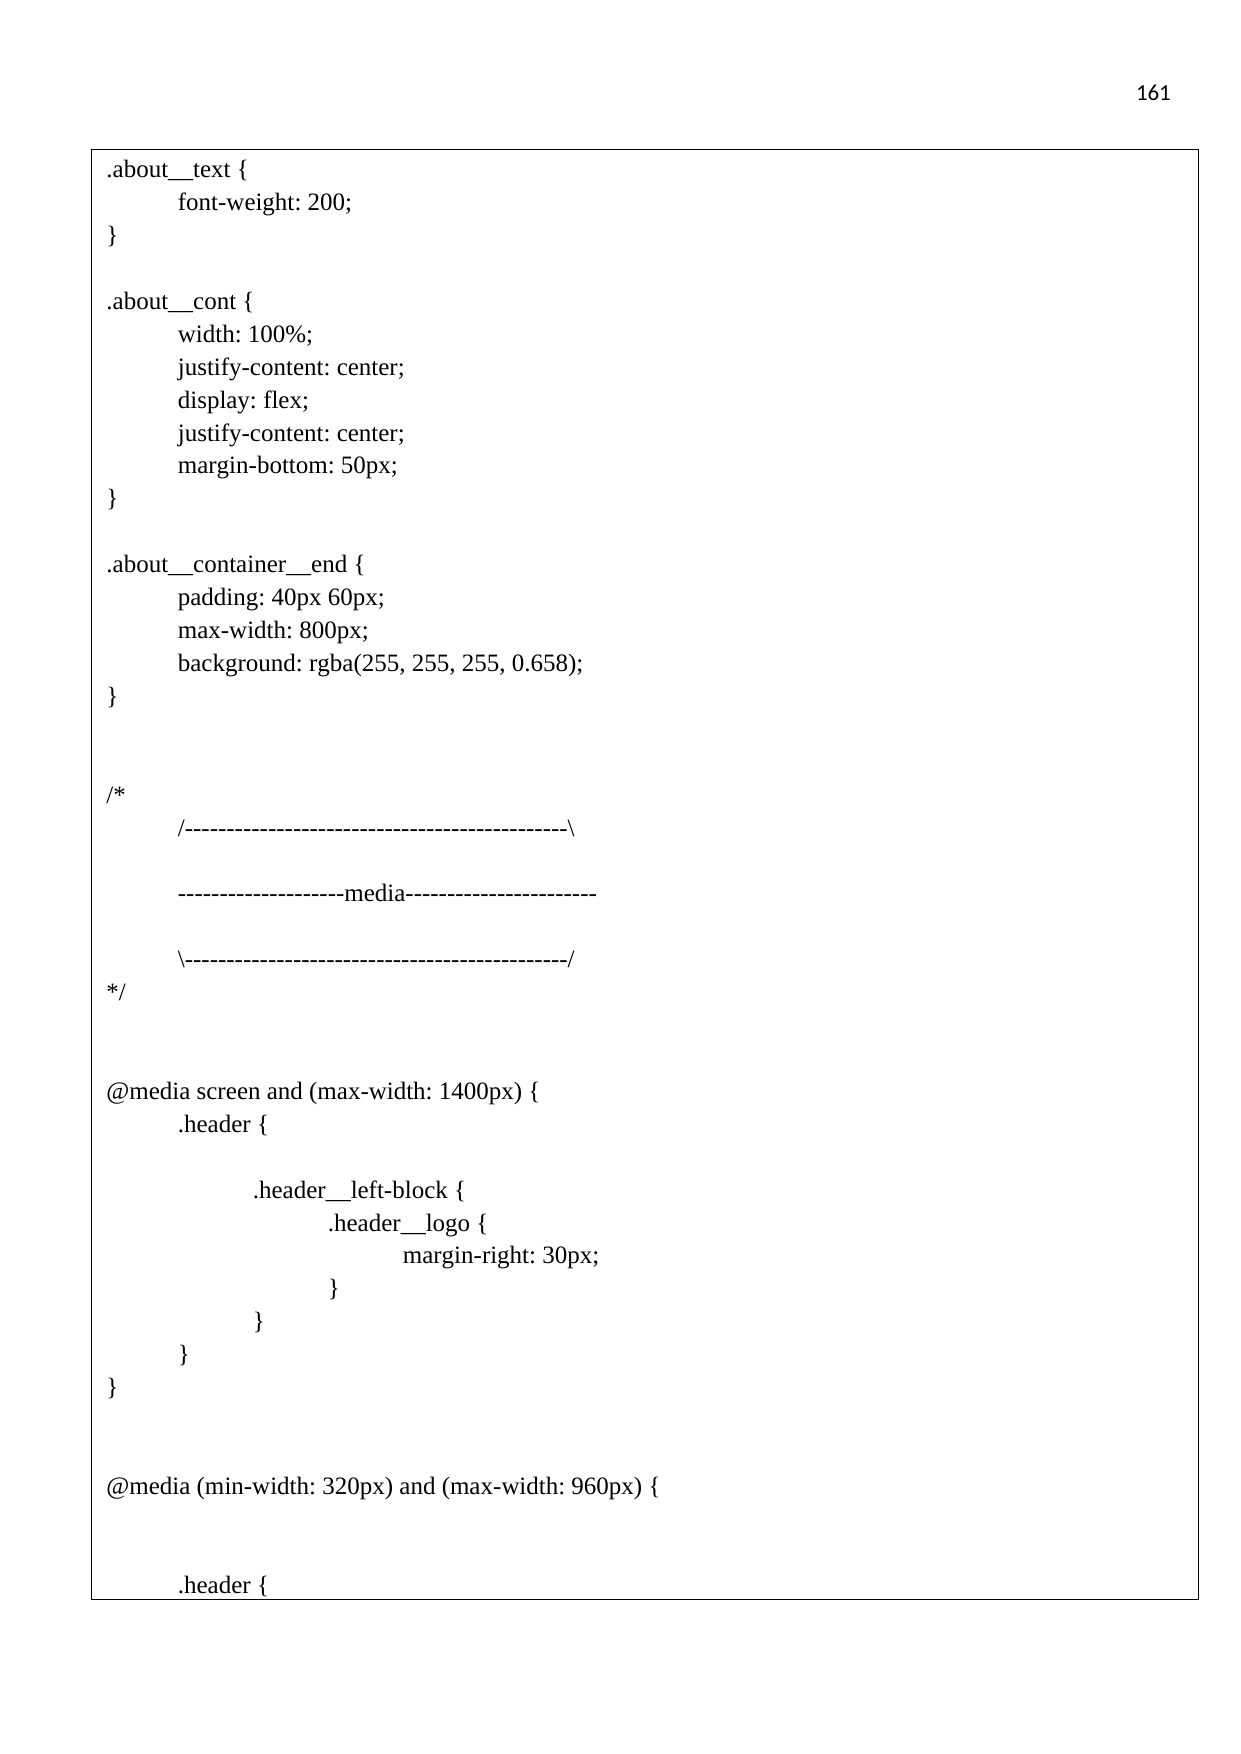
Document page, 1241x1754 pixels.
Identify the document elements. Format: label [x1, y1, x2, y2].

table_header [92, 150, 1198, 1598]
